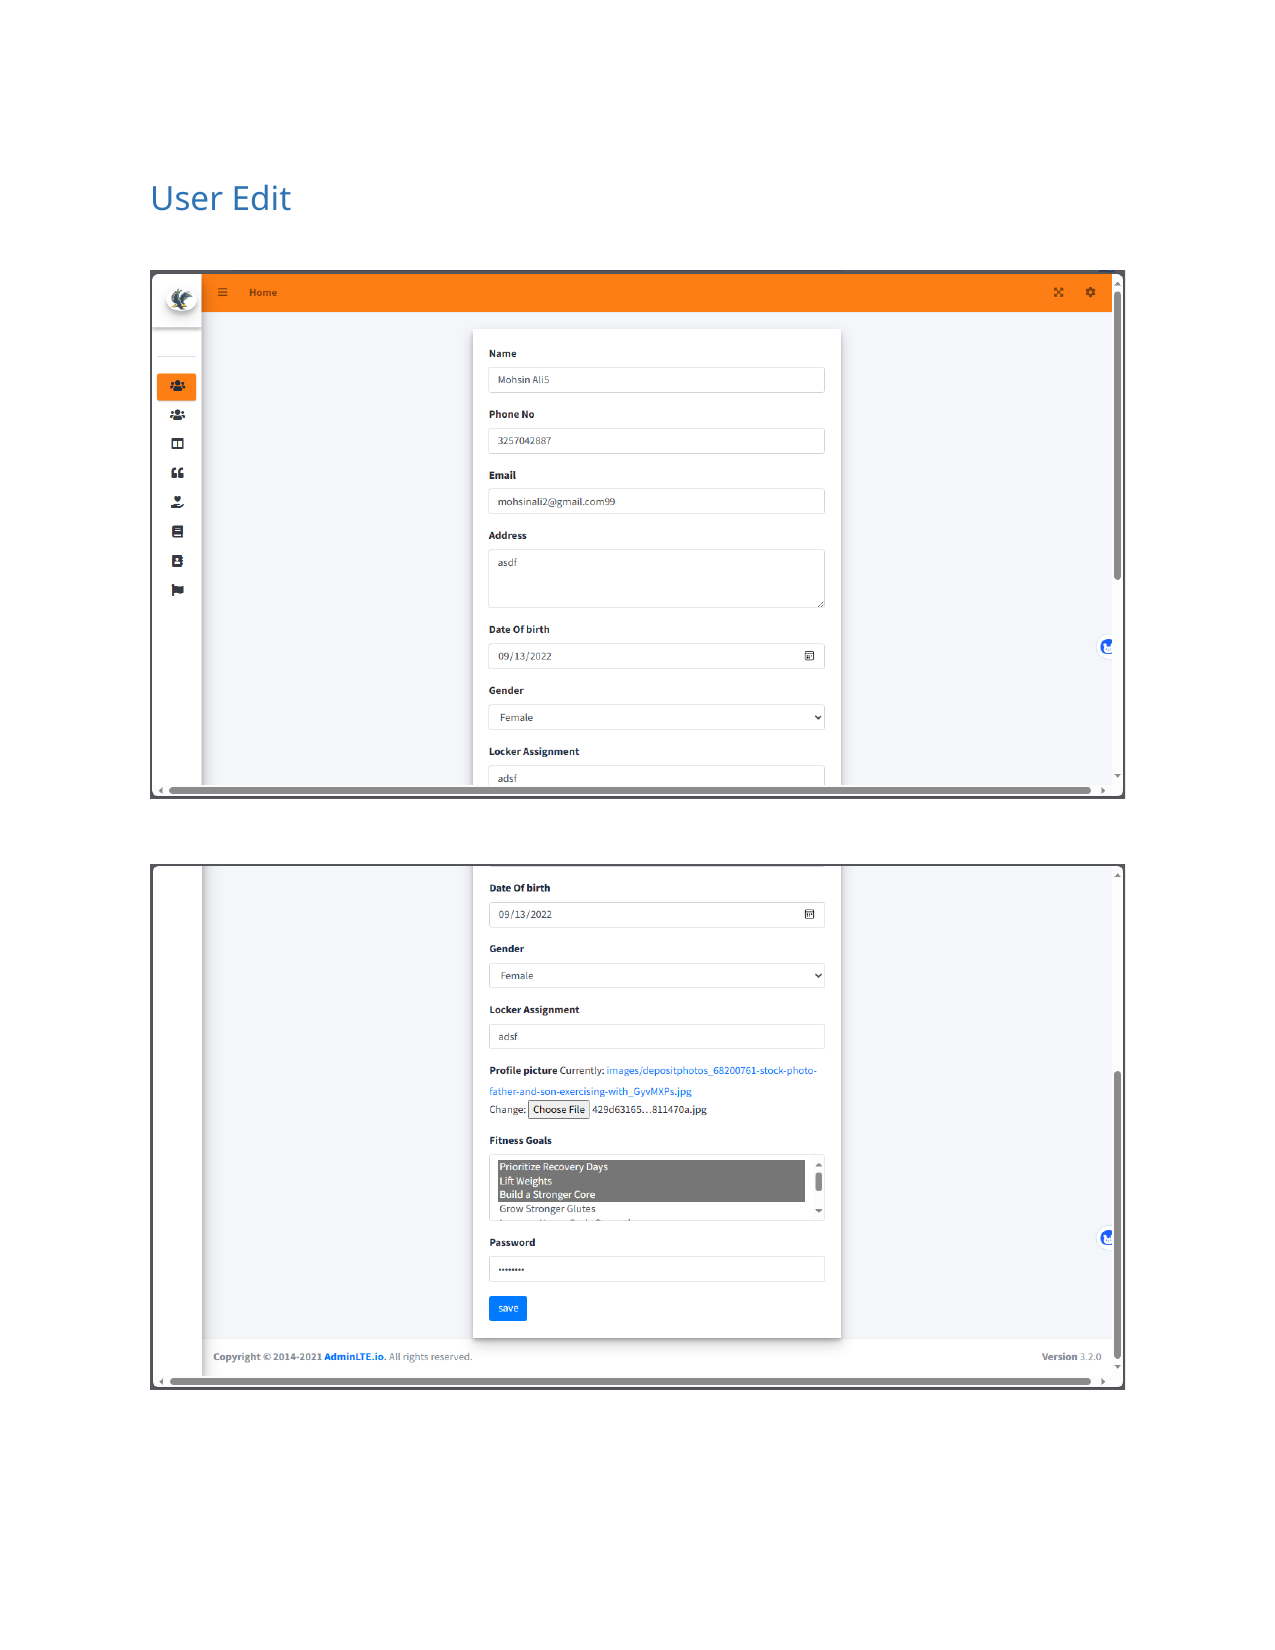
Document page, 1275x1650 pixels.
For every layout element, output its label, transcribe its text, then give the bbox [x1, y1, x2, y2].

picture [150, 864, 1125, 1390]
picture [150, 270, 1125, 799]
subtitle User Edit [150, 175, 1125, 220]
